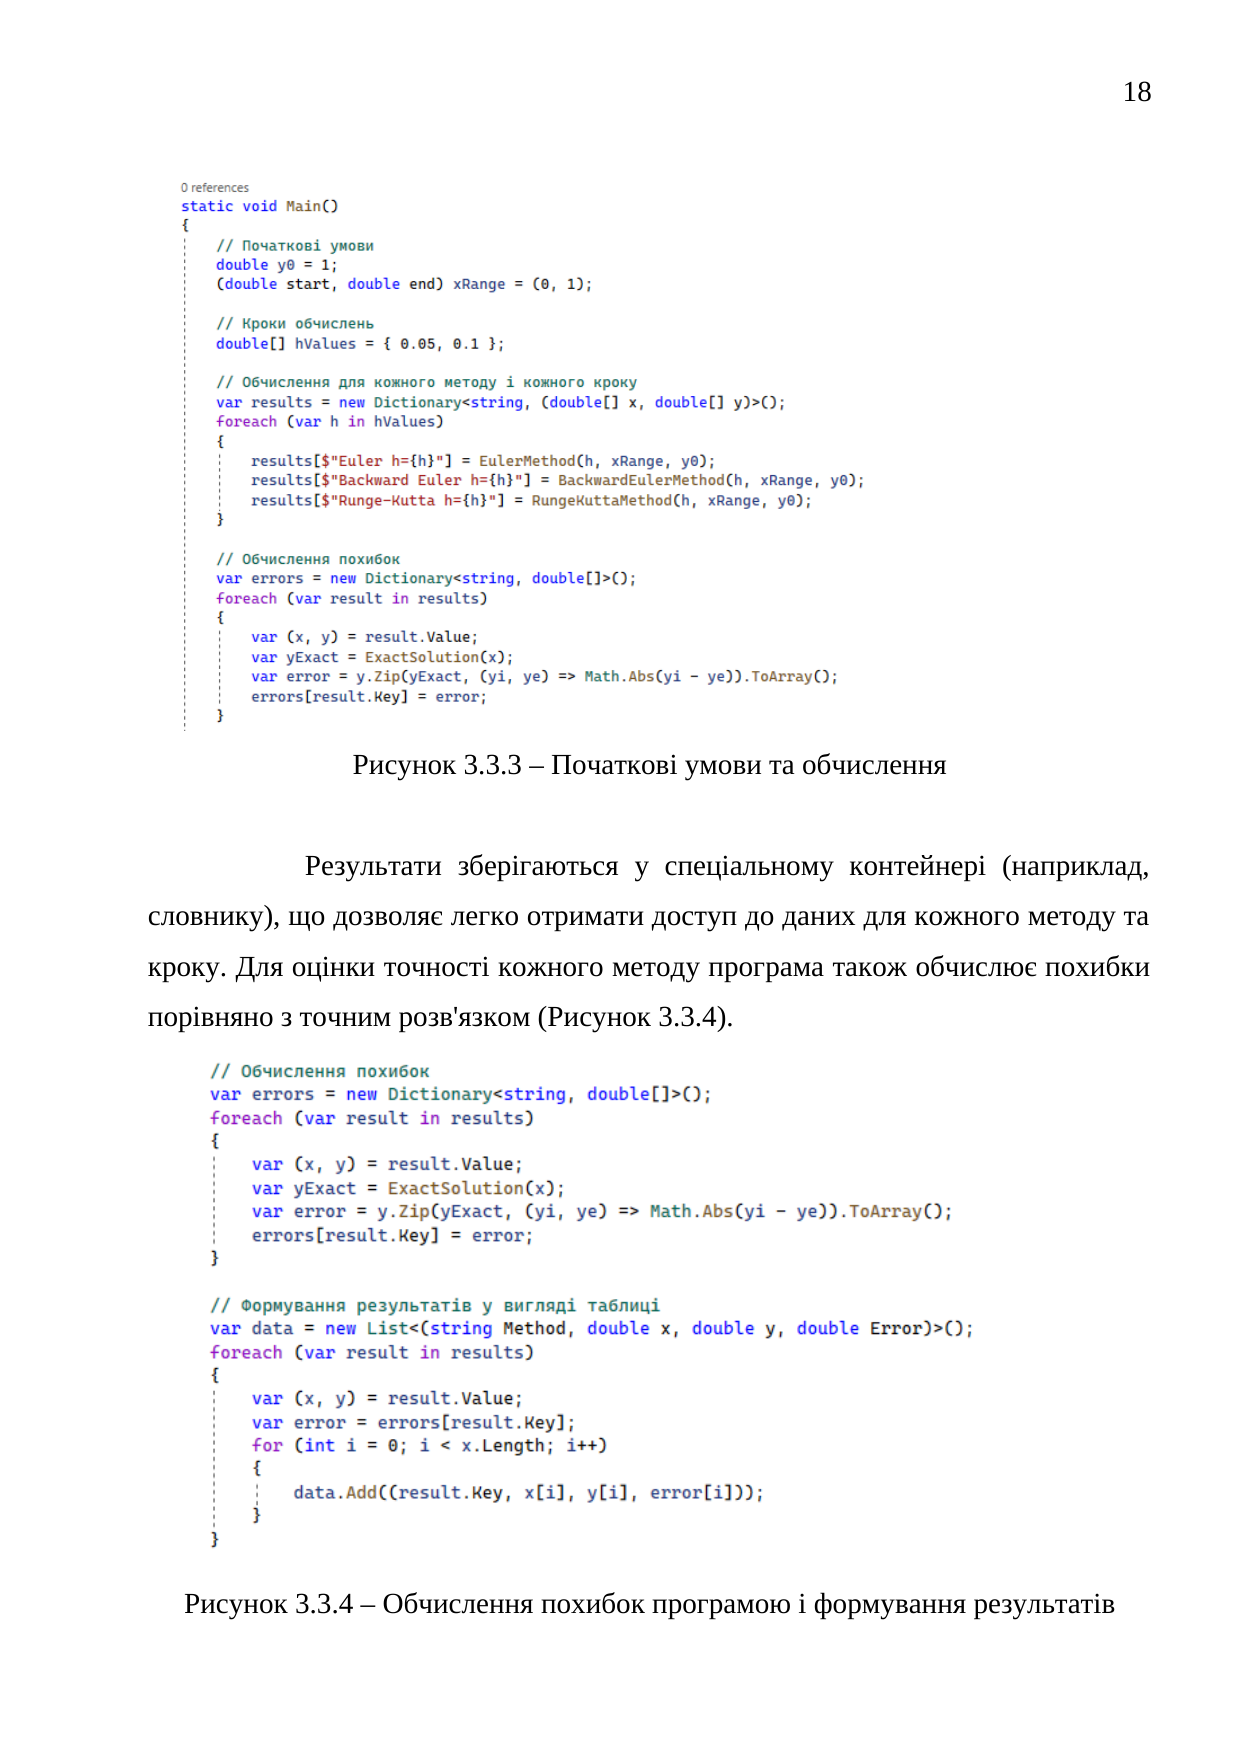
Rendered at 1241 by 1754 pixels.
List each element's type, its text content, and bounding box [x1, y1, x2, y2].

text Рисунок 3.3.4 – Обчислення похибок програмою і формування результатів [148, 1586, 1152, 1619]
text Рисунок 3.3.3 – Початкові умови та обчислення [148, 747, 1152, 781]
picture [165, 174, 1134, 731]
picture [192, 1049, 1107, 1570]
text Результати зберігаються у спеціальному контейнері (наприклад, словнику), що дозволяє легко отримати доступ до даних для кожного методу та кроку. Для оцінки точності кожного методу програма також обчислює похибки порівняно з точним розв'язком (Рисунок 3.3.4). [148, 848, 1152, 1032]
